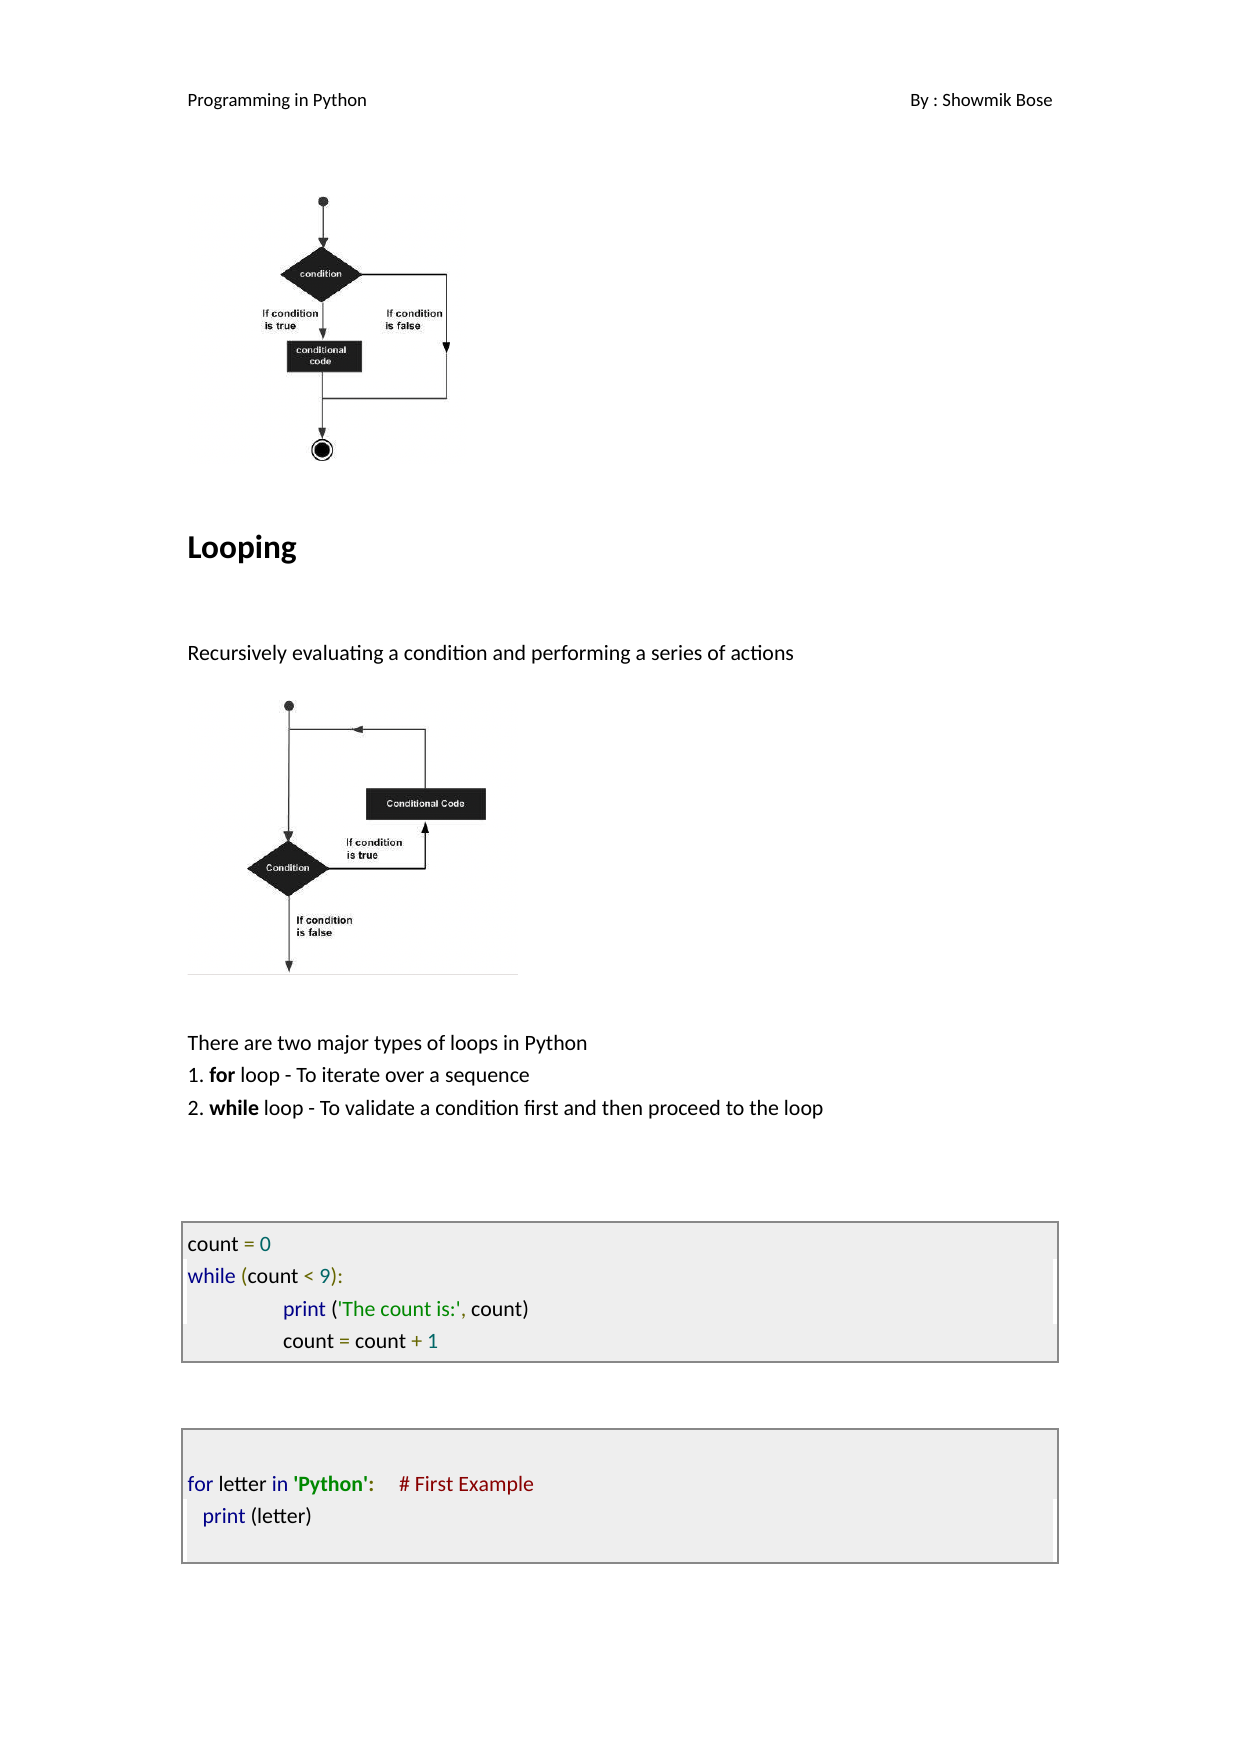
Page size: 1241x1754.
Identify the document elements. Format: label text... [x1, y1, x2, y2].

subtitle Looping [187, 514, 1053, 579]
picture [187, 194, 468, 464]
text There are two major types of loops in Python [187, 1026, 1053, 1058]
text Recursively evaluating a condition and performing a series of actions [187, 636, 1053, 668]
text print ('The count is:', count) [187, 1292, 1053, 1318]
text while (count < 9): [187, 1259, 1053, 1292]
text count = 0 [183, 1223, 1057, 1259]
picture [187, 700, 518, 975]
text for letter in 'Python': # First Example [183, 1430, 1057, 1499]
list while loop - To validate a condition first and then proceed to the loop [187, 1091, 1053, 1123]
list for loop - To iterate over a sequence [187, 1058, 1053, 1091]
text count = count + 1 [183, 1318, 1057, 1361]
text print (letter) [187, 1499, 1053, 1532]
